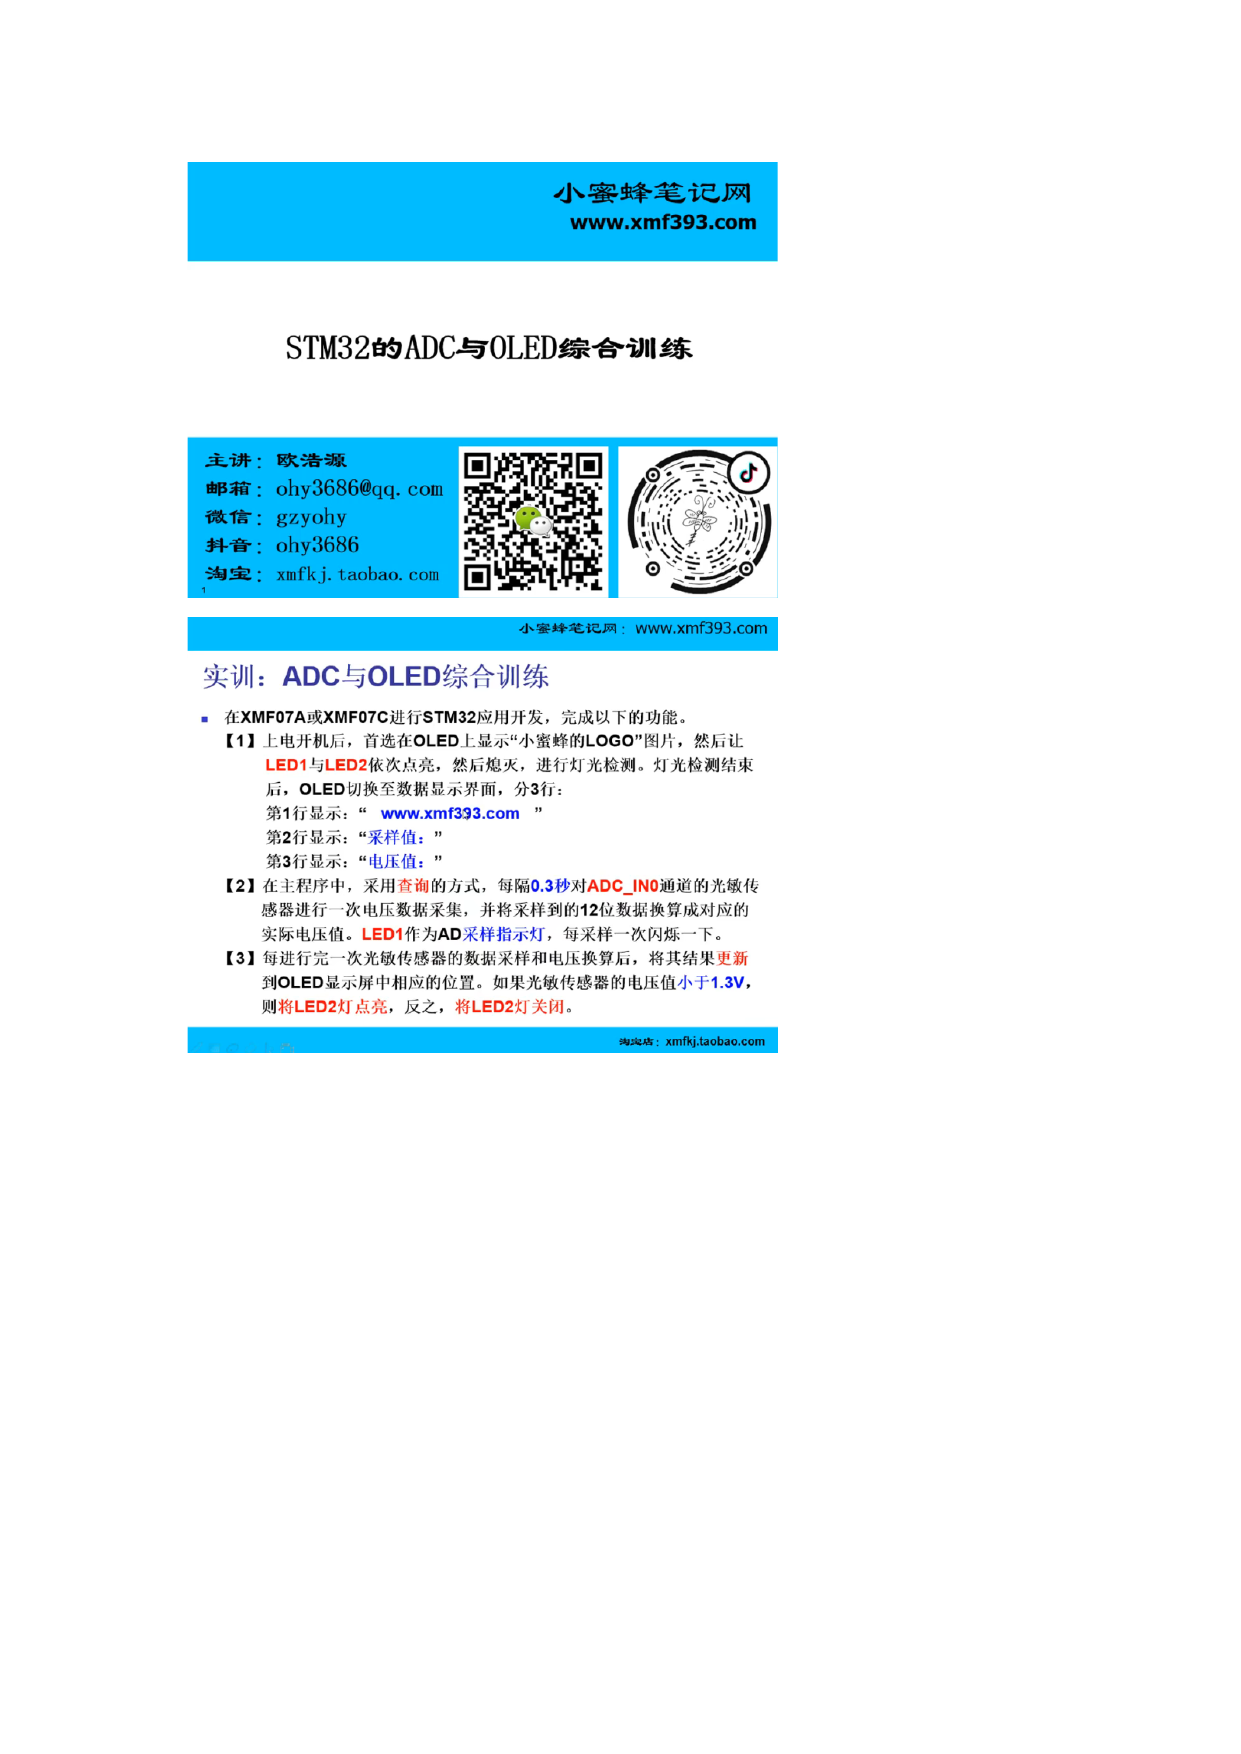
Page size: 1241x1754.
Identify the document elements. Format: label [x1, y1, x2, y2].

picture [664, 214, 668, 228]
picture [187, 261, 778, 437]
picture [660, 190, 676, 201]
picture [459, 447, 608, 598]
picture [596, 219, 603, 228]
picture [238, 516, 247, 522]
picture [212, 542, 223, 551]
picture [231, 512, 236, 522]
picture [187, 651, 778, 1027]
picture [565, 184, 571, 202]
picture [708, 198, 719, 203]
picture [211, 483, 219, 492]
picture [232, 569, 244, 578]
picture [240, 454, 247, 460]
picture [221, 569, 226, 579]
picture [619, 447, 778, 598]
